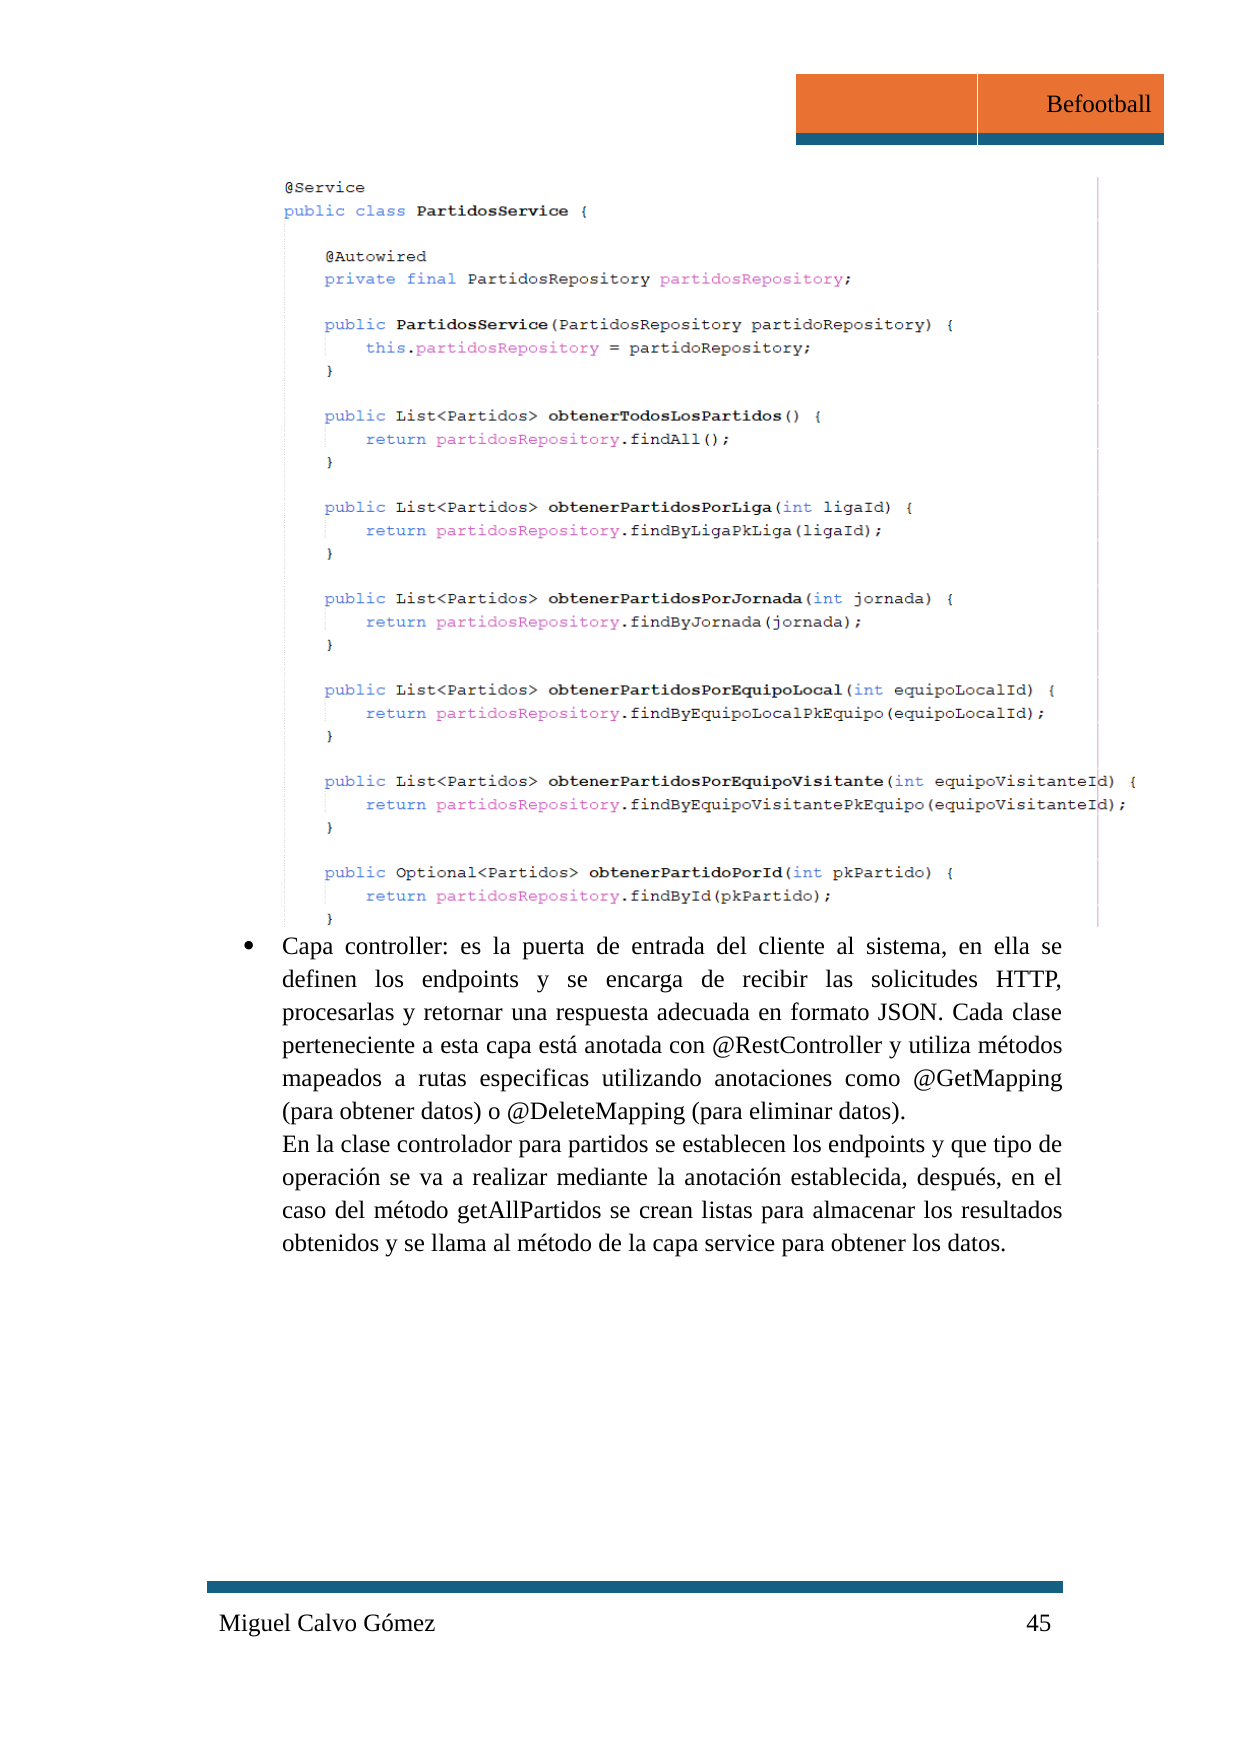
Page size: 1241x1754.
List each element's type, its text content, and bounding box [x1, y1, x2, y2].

list En la clase controlador para partidos se establecen los endpoints y que tipo de operación se va a realizar mediante la anotación establecida, después, en el caso del método getAllPartidos se crean listas para almacenar los resultados obtenidos y se llama al método de la capa service para obtener los datos. [282, 1129, 1063, 1257]
picture [281, 177, 1138, 927]
list Capa controller: es la puerta de entrada del cliente al sistema, en ella se definen los endpoints y se encarga de recibir las solicitudes HTTP, procesarlas y retornar una respuesta adecuada en formato JSON. Cada clase perteneciente a esta capa está anotada con @RestController y utiliza métodos mapeados a rutas especificas utilizando anotaciones como @GetMapping (para obtener datos) o @DeleteMapping (para eliminar datos). [244, 931, 1063, 1125]
